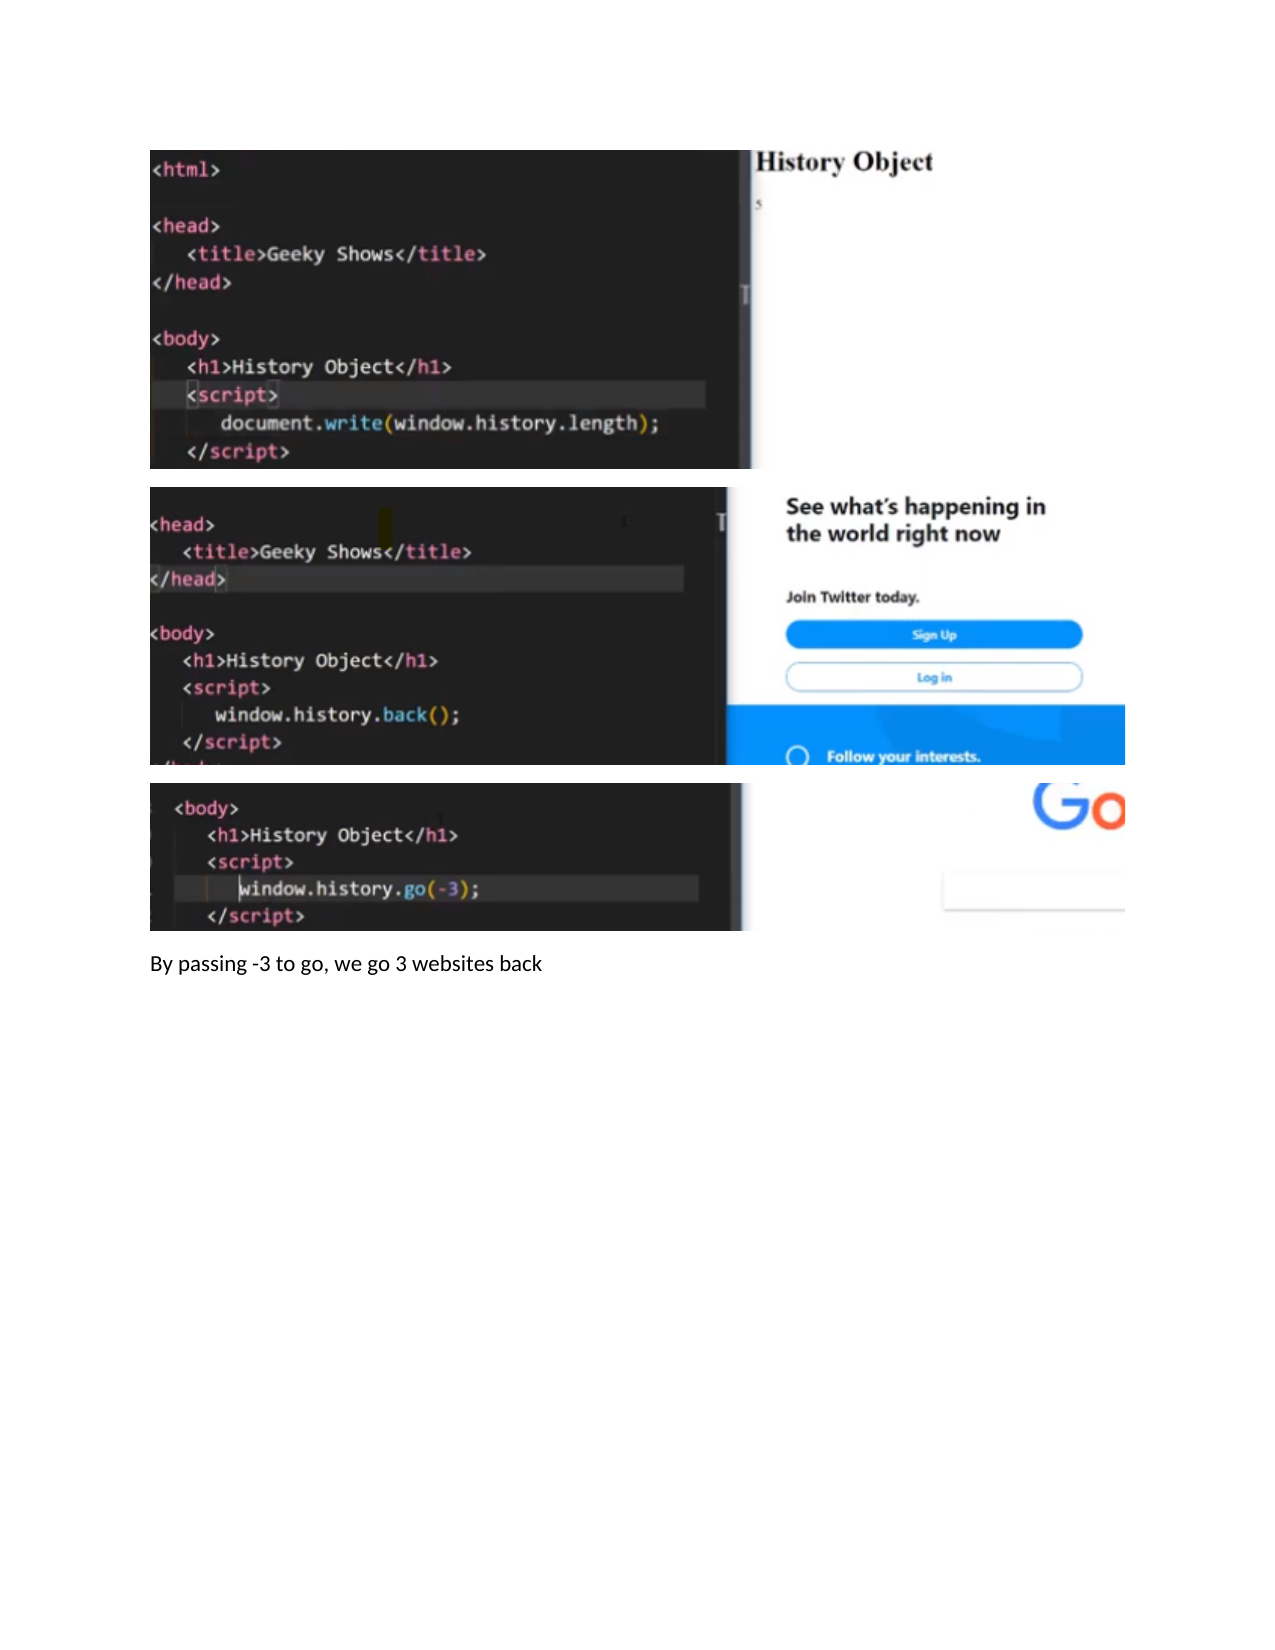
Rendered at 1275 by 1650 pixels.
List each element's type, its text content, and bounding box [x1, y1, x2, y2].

picture [150, 150, 933, 469]
picture [150, 783, 1125, 931]
text By passing -3 to go, we go 3 websites back [150, 949, 1125, 977]
picture [150, 487, 1125, 765]
